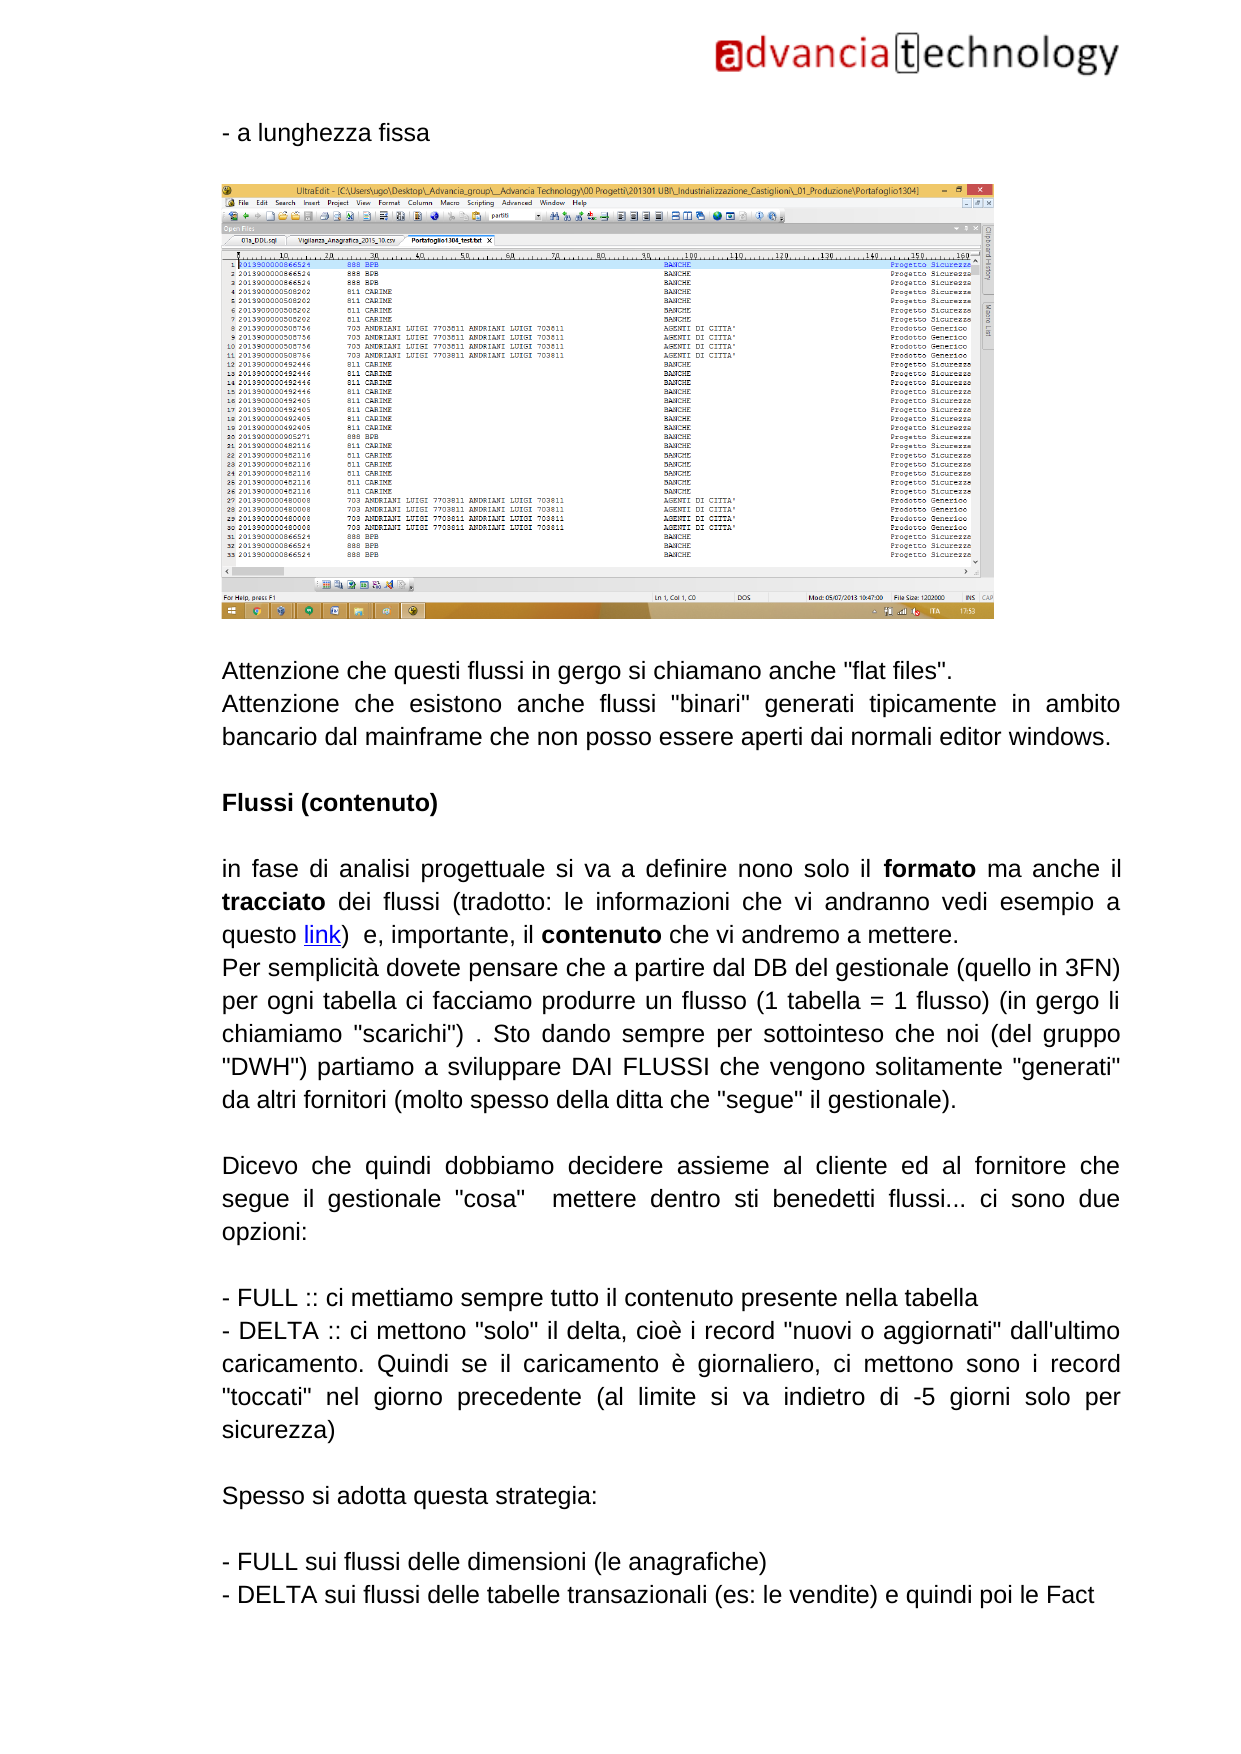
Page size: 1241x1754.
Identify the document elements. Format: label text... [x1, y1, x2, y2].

list - DELTA sui flussi delle tabelle transazionali (es: le vendite) e quindi poi le Fact [222, 1580, 1122, 1609]
list - a lunghezza fissa [222, 118, 1122, 147]
list Dicevo che quindi dobbiamo decidere assieme al cliente ed al fornitore che segue il gestionale "cosa" mettere dentro sti benedetti flussi... ci sono due opzioni: [222, 1151, 1122, 1246]
list in fase di analisi progettuale si va a definire nono solo il formato ma anche il tracciato dei flussi (tradotto: le informazioni che vi andranno vedi esempio a questo link) e, importante, il contenuto che vi andremo a mettere. [222, 854, 1122, 949]
list - DELTA :: ci mettono "solo" il delta, cioè i record "nuovi o aggiornati" dall'ultimo caricamento. Quindi se il caricamento è giornaliero, ci mettono sono i record "toccati" nel giorno precedente (al limite si va indietro di -5 giorni solo per sicurezza) [222, 1316, 1122, 1444]
picture [696, 19, 1122, 86]
list Spesso si adotta questa strategia: [222, 1481, 1122, 1510]
picture [221, 184, 994, 619]
list Per semplicità dovete pensare che a partire dal DB del gestionale (quello in 3FN) per ogni tabella ci facciamo produrre un flusso (1 tabella = 1 flusso) (in gergo li chiamiamo "scarichi") . Sto dando sempre per sottointeso che noi (del gruppo "DWH") partiamo a sviluppare DAI FLUSSI che vengono solitamente "generati" da altri fornitori (molto spesso della ditta che "segue" il gestionale). [222, 953, 1122, 1114]
list - FULL :: ci mettiamo sempre tutto il contenuto presente nella tabella [222, 1283, 1122, 1312]
list Attenzione che questi flussi in gergo si chiamano anche "flat files". [222, 656, 1122, 684]
list Flussi (contenuto) [222, 788, 1122, 817]
list Attenzione che esistono anche flussi "binari" generati tipicamente in ambito bancario dal mainframe che non posso essere aperti dai normali editor windows. [222, 689, 1122, 751]
list - FULL sui flussi delle dimensioni (le anagrafiche) [222, 1547, 1122, 1576]
